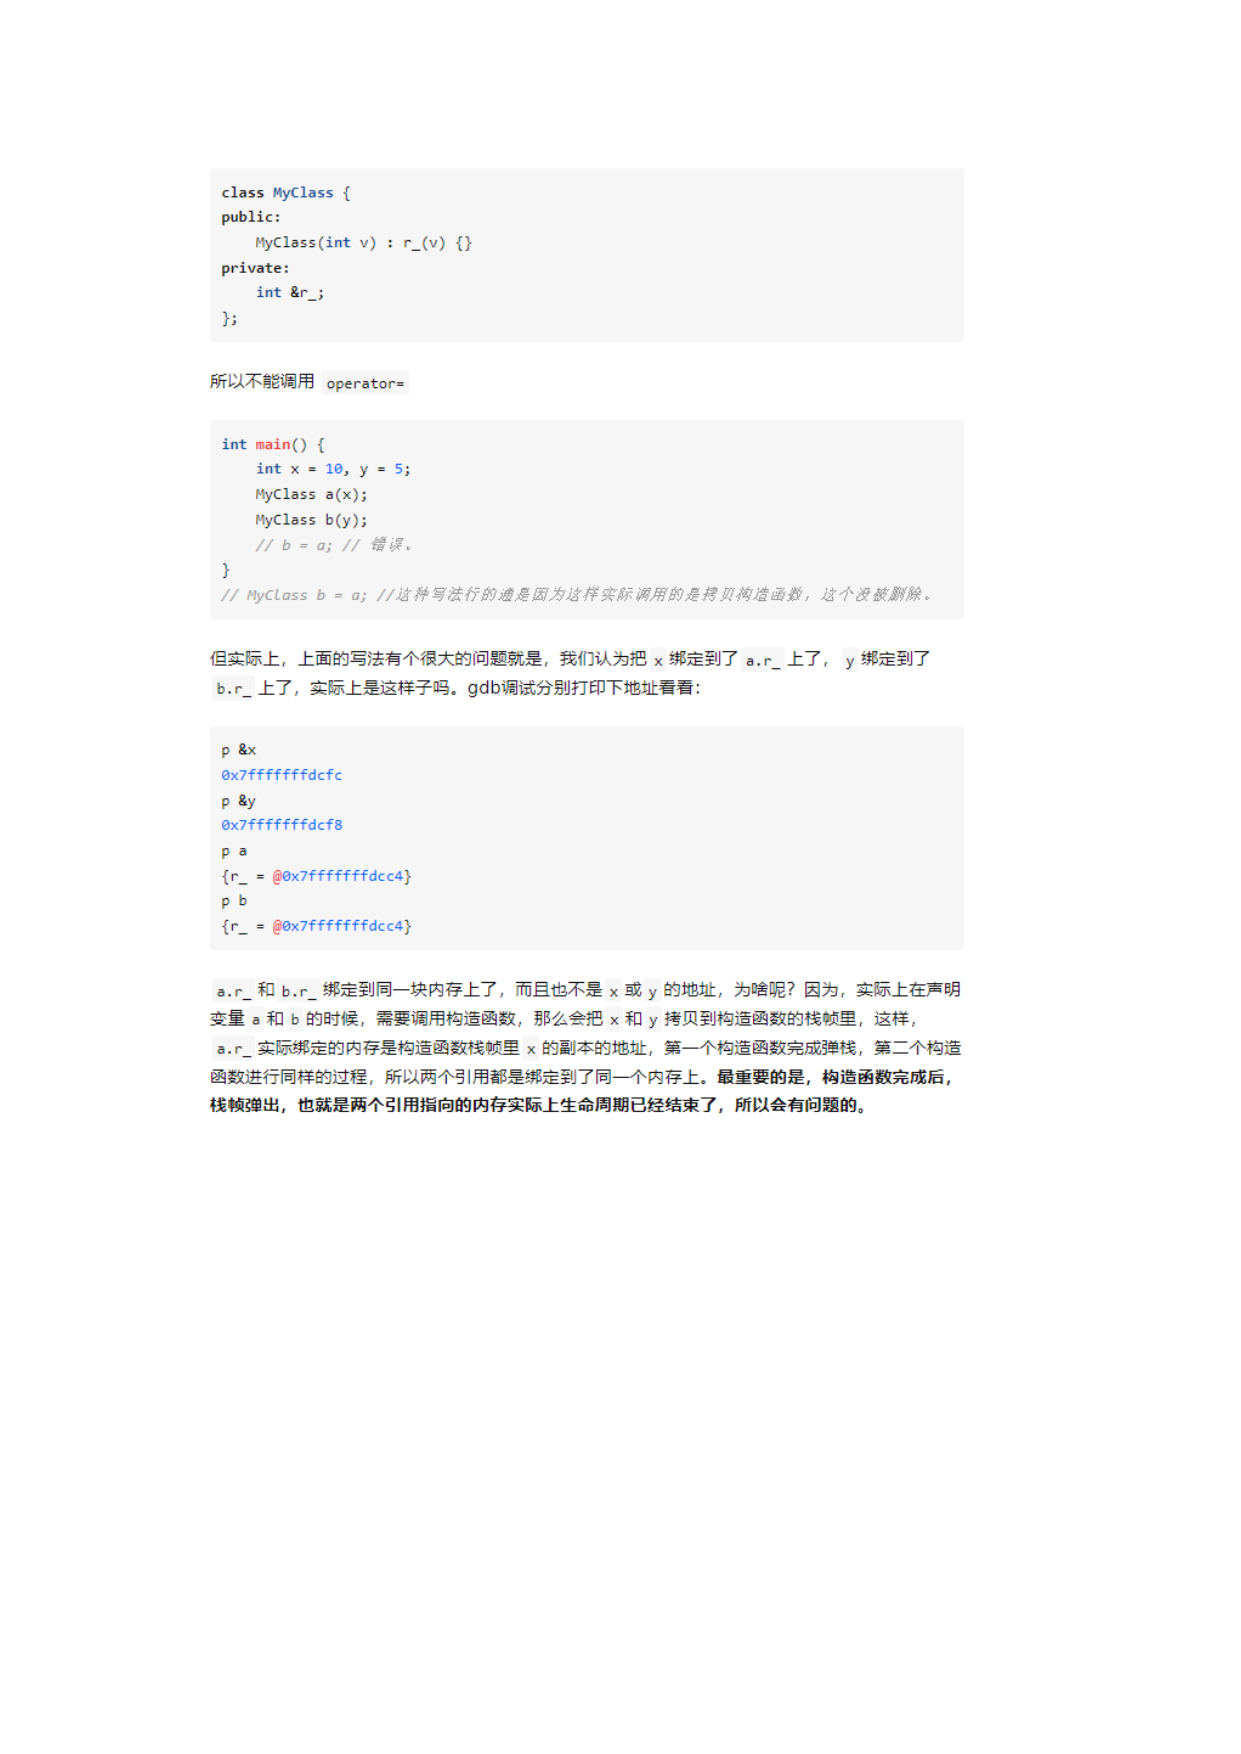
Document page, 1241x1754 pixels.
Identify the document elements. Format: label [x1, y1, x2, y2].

picture [187, 162, 1052, 1134]
